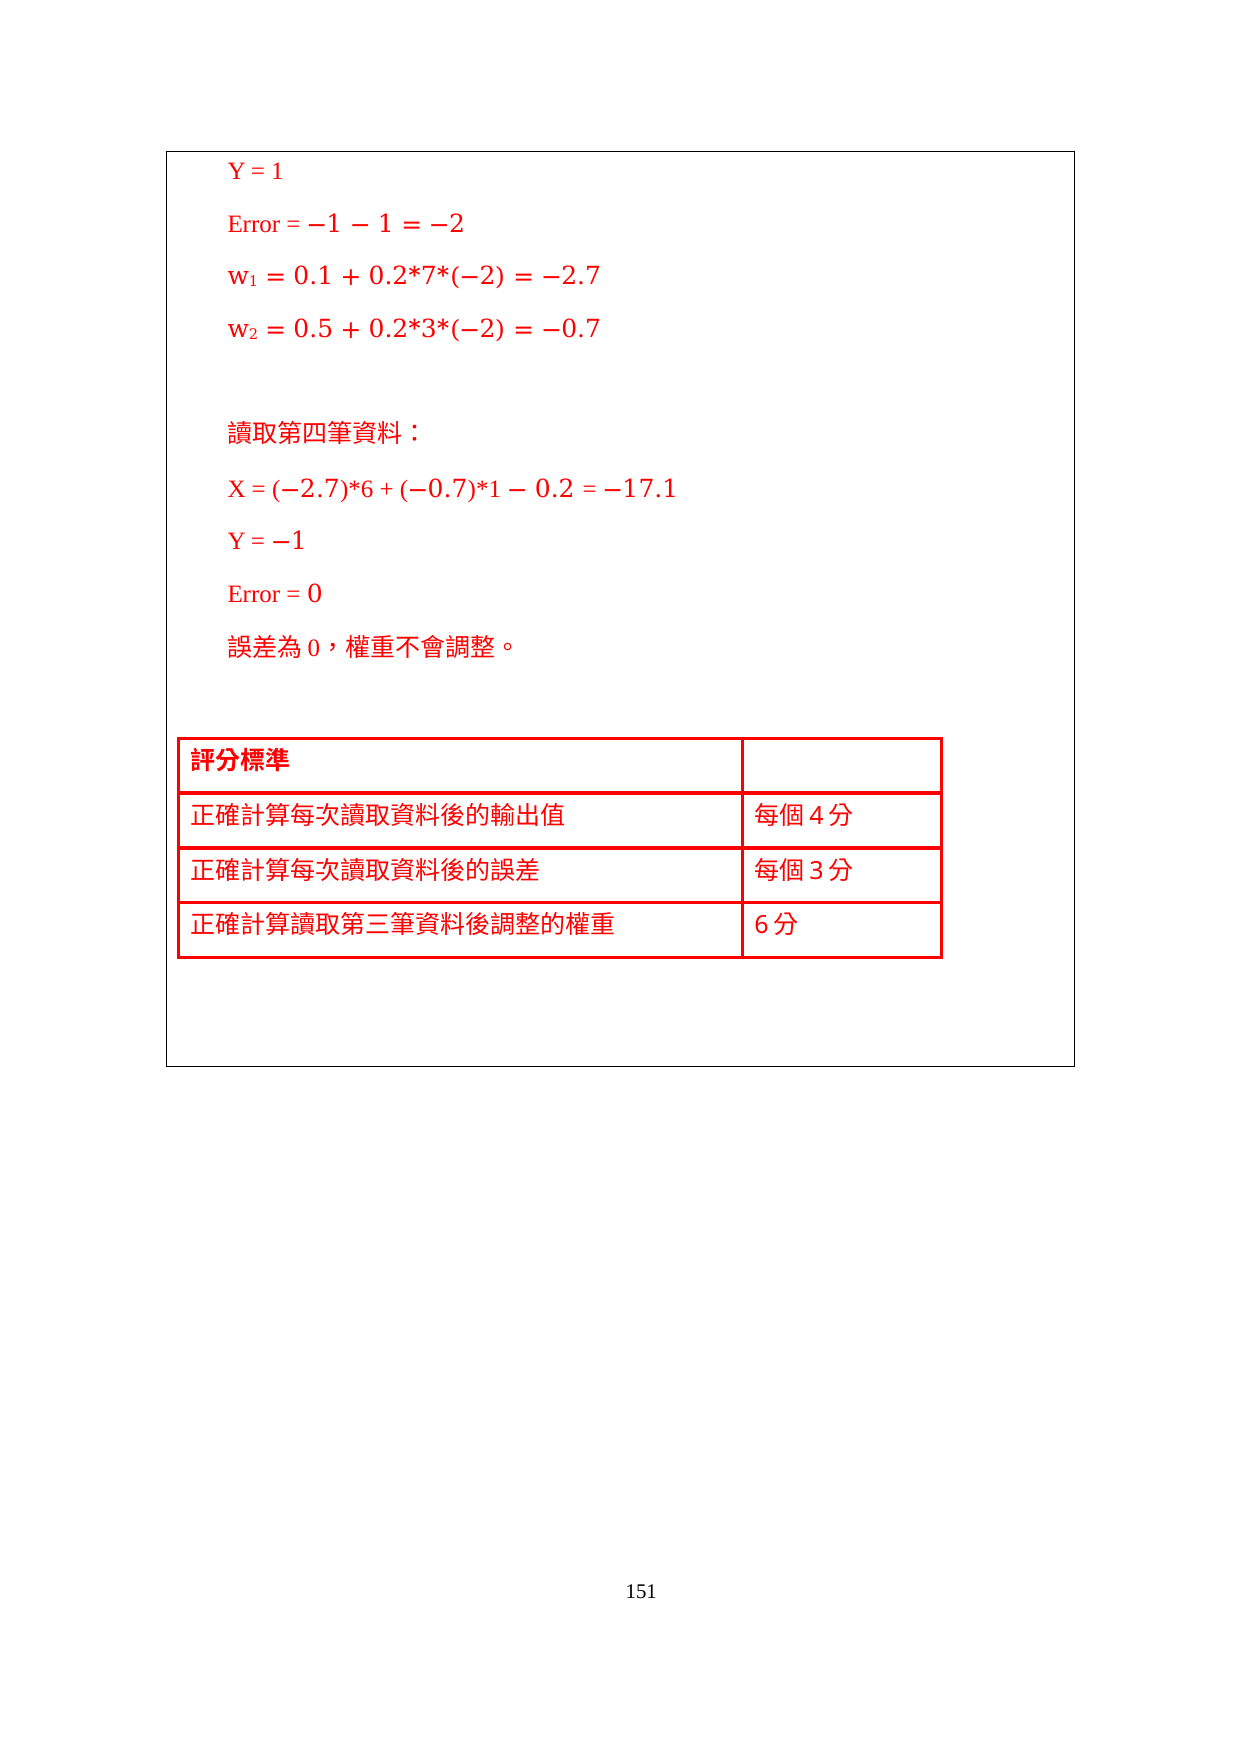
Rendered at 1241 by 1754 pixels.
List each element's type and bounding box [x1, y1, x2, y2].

table_header [167, 152, 1074, 1066]
